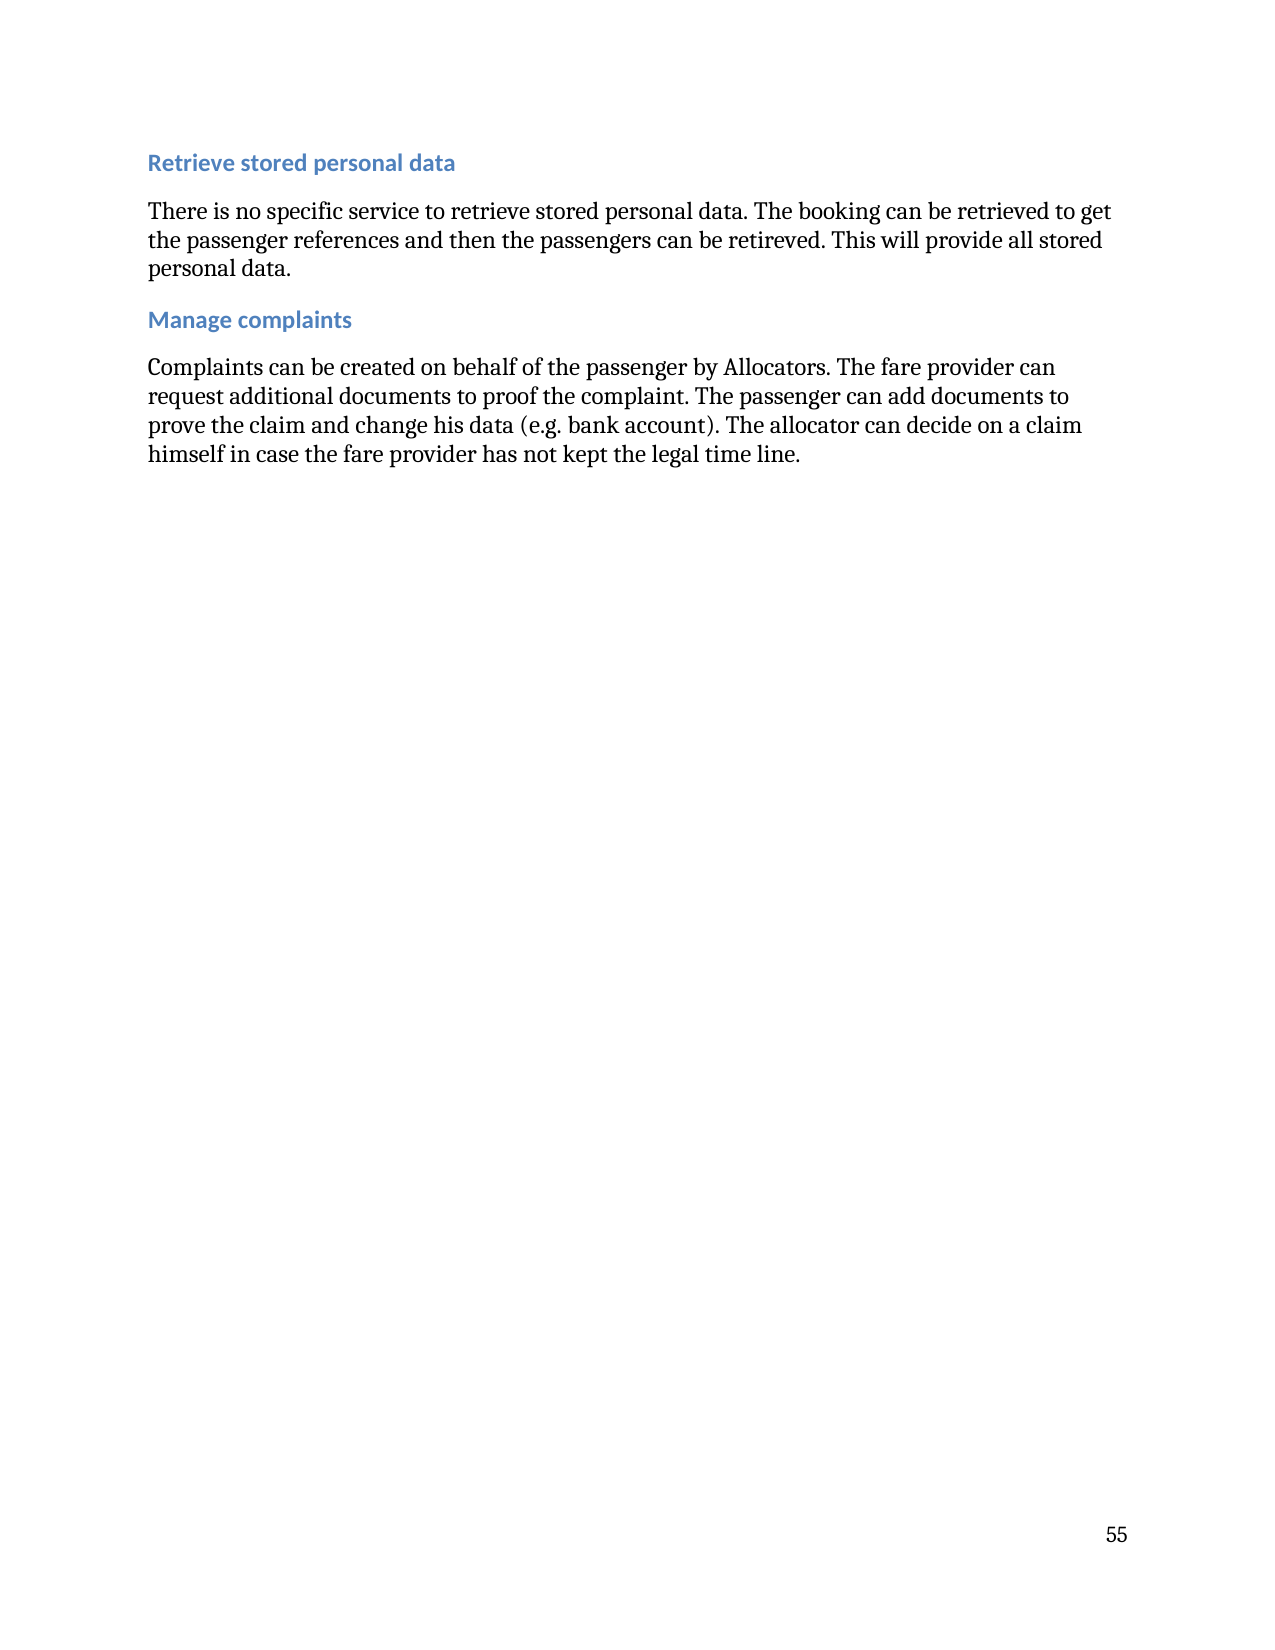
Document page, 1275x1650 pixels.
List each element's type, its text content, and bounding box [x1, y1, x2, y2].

subtitle Manage complaints [148, 304, 1127, 334]
text Complaints can be created on behalf of the passenger by Allocators. The fare provider can request additional documents to proof the complaint. The passenger can add documents to prove the claim and change his data (e.g. bank account). The allocator can decide on a claim himself in case the fare provider has not kept the legal time line. [148, 353, 1127, 468]
subtitle Retrieve stored personal data [148, 148, 1127, 178]
text There is no specific service to retrieve stored personal data. The booking can be retrieved to get the passenger references and then the passengers can be retireved. This will provide all stored personal data. [148, 197, 1127, 283]
